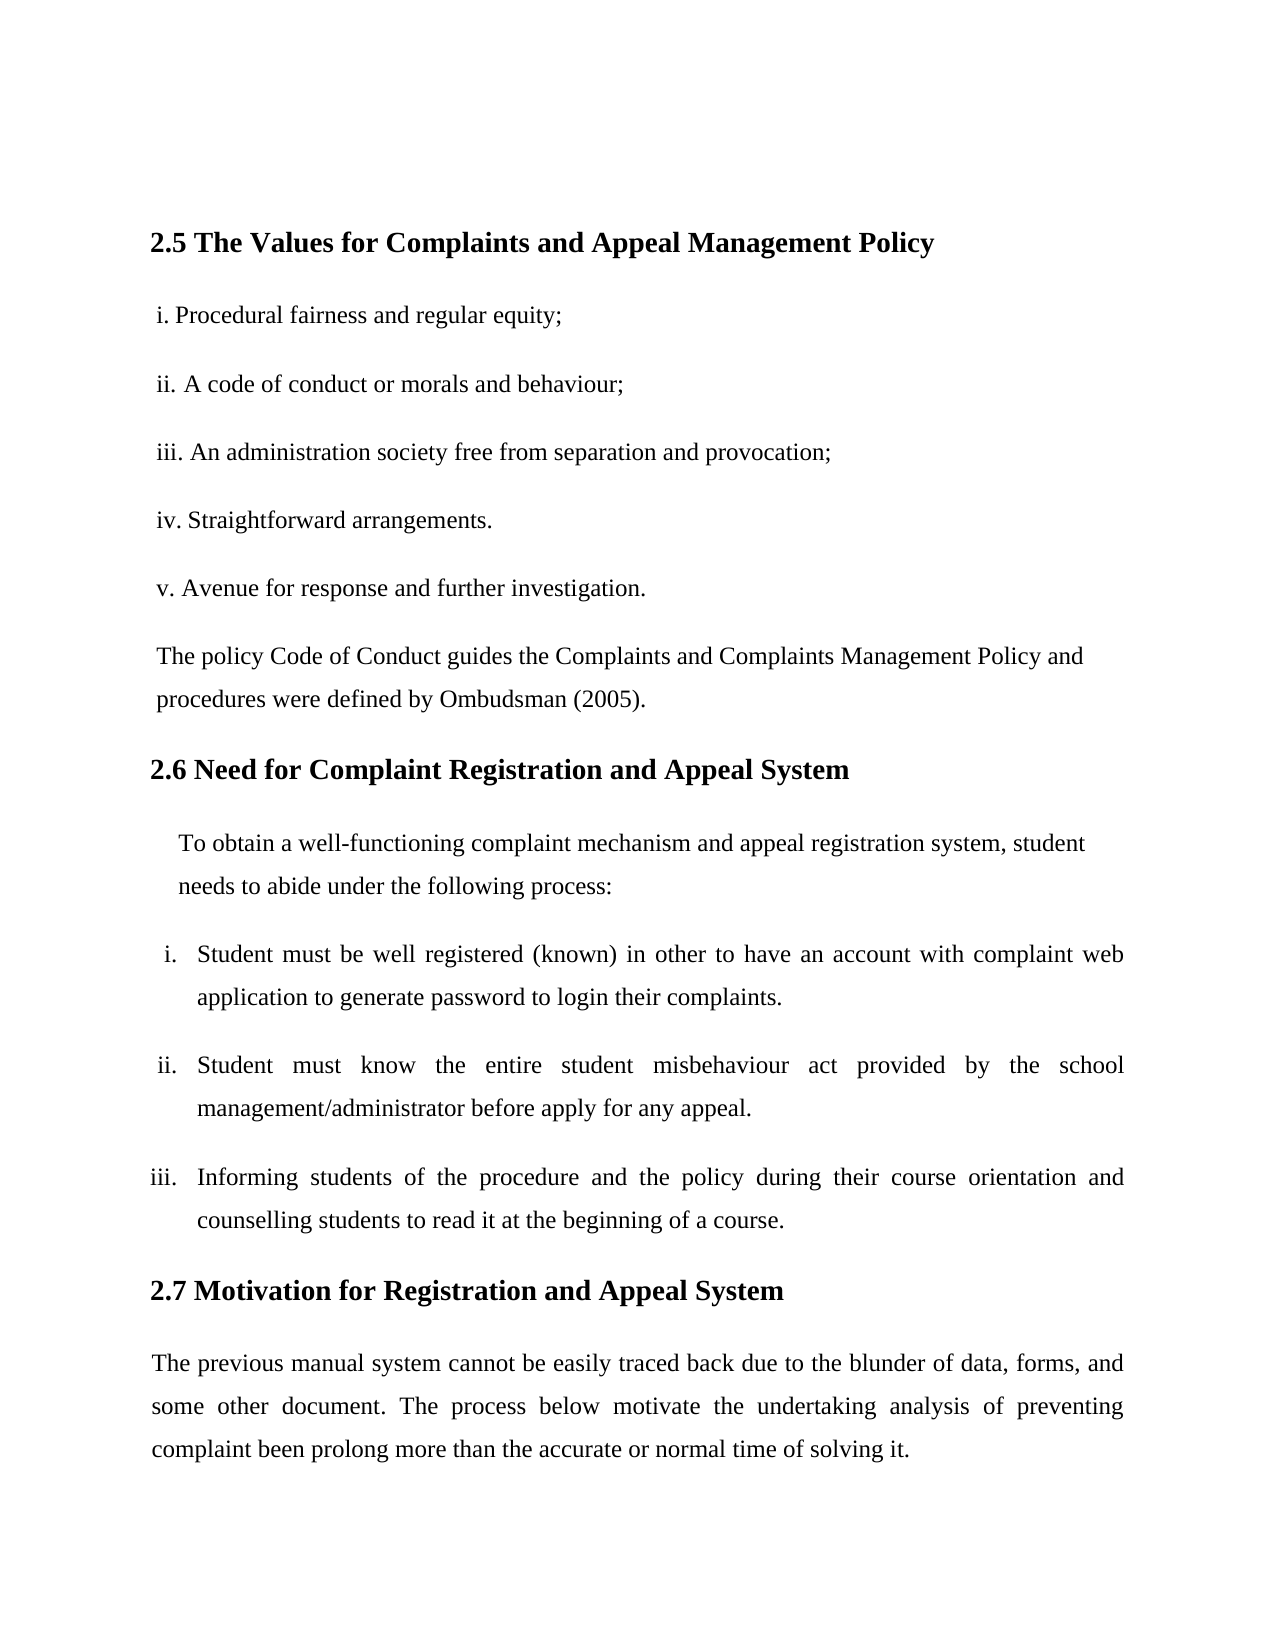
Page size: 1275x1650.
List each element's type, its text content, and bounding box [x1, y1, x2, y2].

text The policy Code of Conduct guides the Complaints and Complaints Management Policy and procedures were defined by Ombudsman (2005). [156, 641, 1125, 713]
text To obtain a well-functioning complaint mechanism and appeal registration system, student needs to abide under the following process: [178, 828, 1125, 900]
text 2.6 Need for Complaint Registration and Appeal System [150, 752, 1125, 786]
list Student must be well registered (known) in other to have an account with complaint web application to generate password to login their complaints. [164, 939, 1125, 1011]
list An administration society free from separation and provocation; [156, 437, 1125, 466]
text 2.7 Motivation for Registration and Appeal System [150, 1273, 1125, 1306]
text 2.5 The Values for Complaints and Appeal Management Policy [150, 225, 1125, 259]
list Procedural fairness and regular equity; [156, 301, 1125, 329]
list Avenue for response and further investigation. [156, 573, 1125, 602]
text The previous manual system cannot be easily traced back due to the blunder of data, forms, and some other document. The process below motivate the undertaking analysis of preventing complaint been prolong more than the accurate or normal time of solving it. [151, 1348, 1125, 1463]
list Student must know the entire student misbehaviour act provided by the school management/administrator before apply for any appeal. [157, 1050, 1125, 1122]
list Straightforward arrangements. [156, 505, 1125, 534]
list Informing students of the procedure and the policy during their course orientation and counselling students to read it at the beginning of a course. [150, 1162, 1125, 1233]
list A code of conduct or morals and behaviour; [156, 369, 1125, 397]
